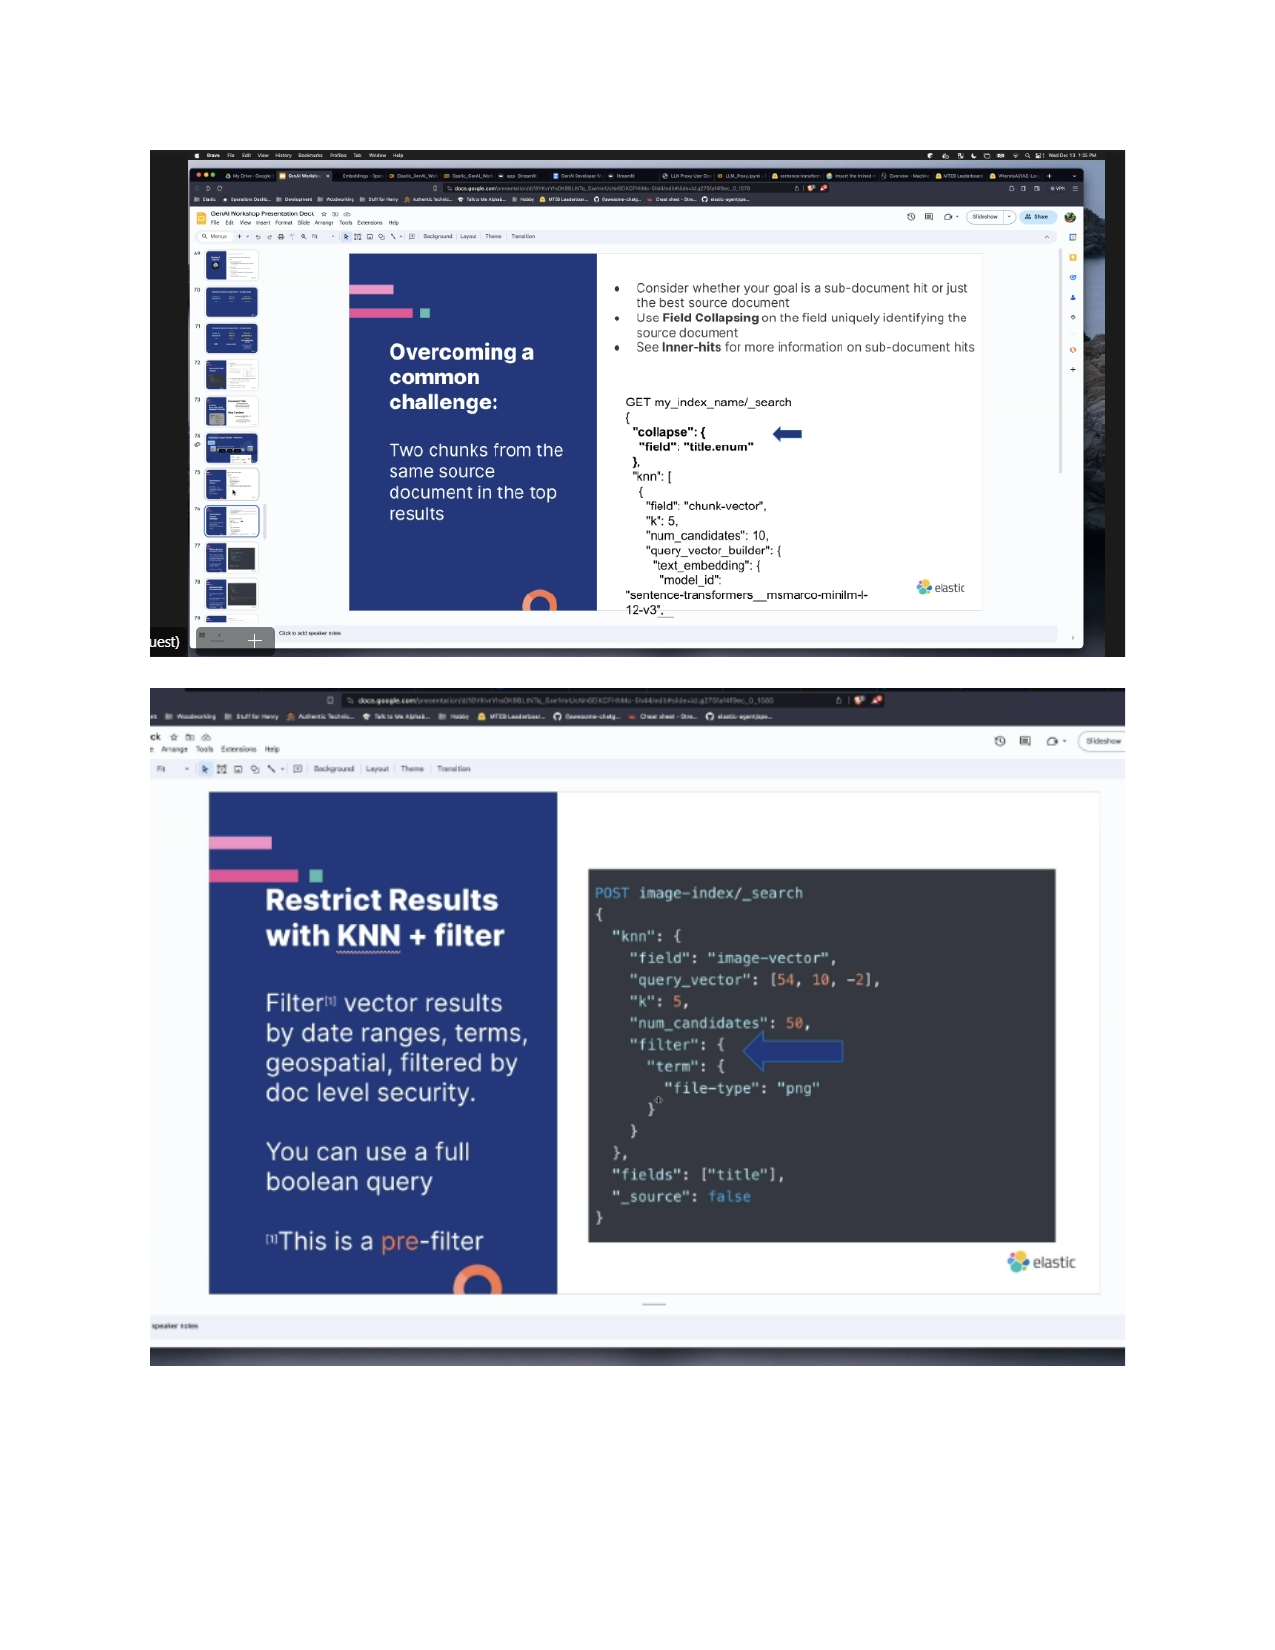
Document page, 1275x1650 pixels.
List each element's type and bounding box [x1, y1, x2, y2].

picture [150, 688, 1125, 1366]
picture [150, 150, 1125, 657]
